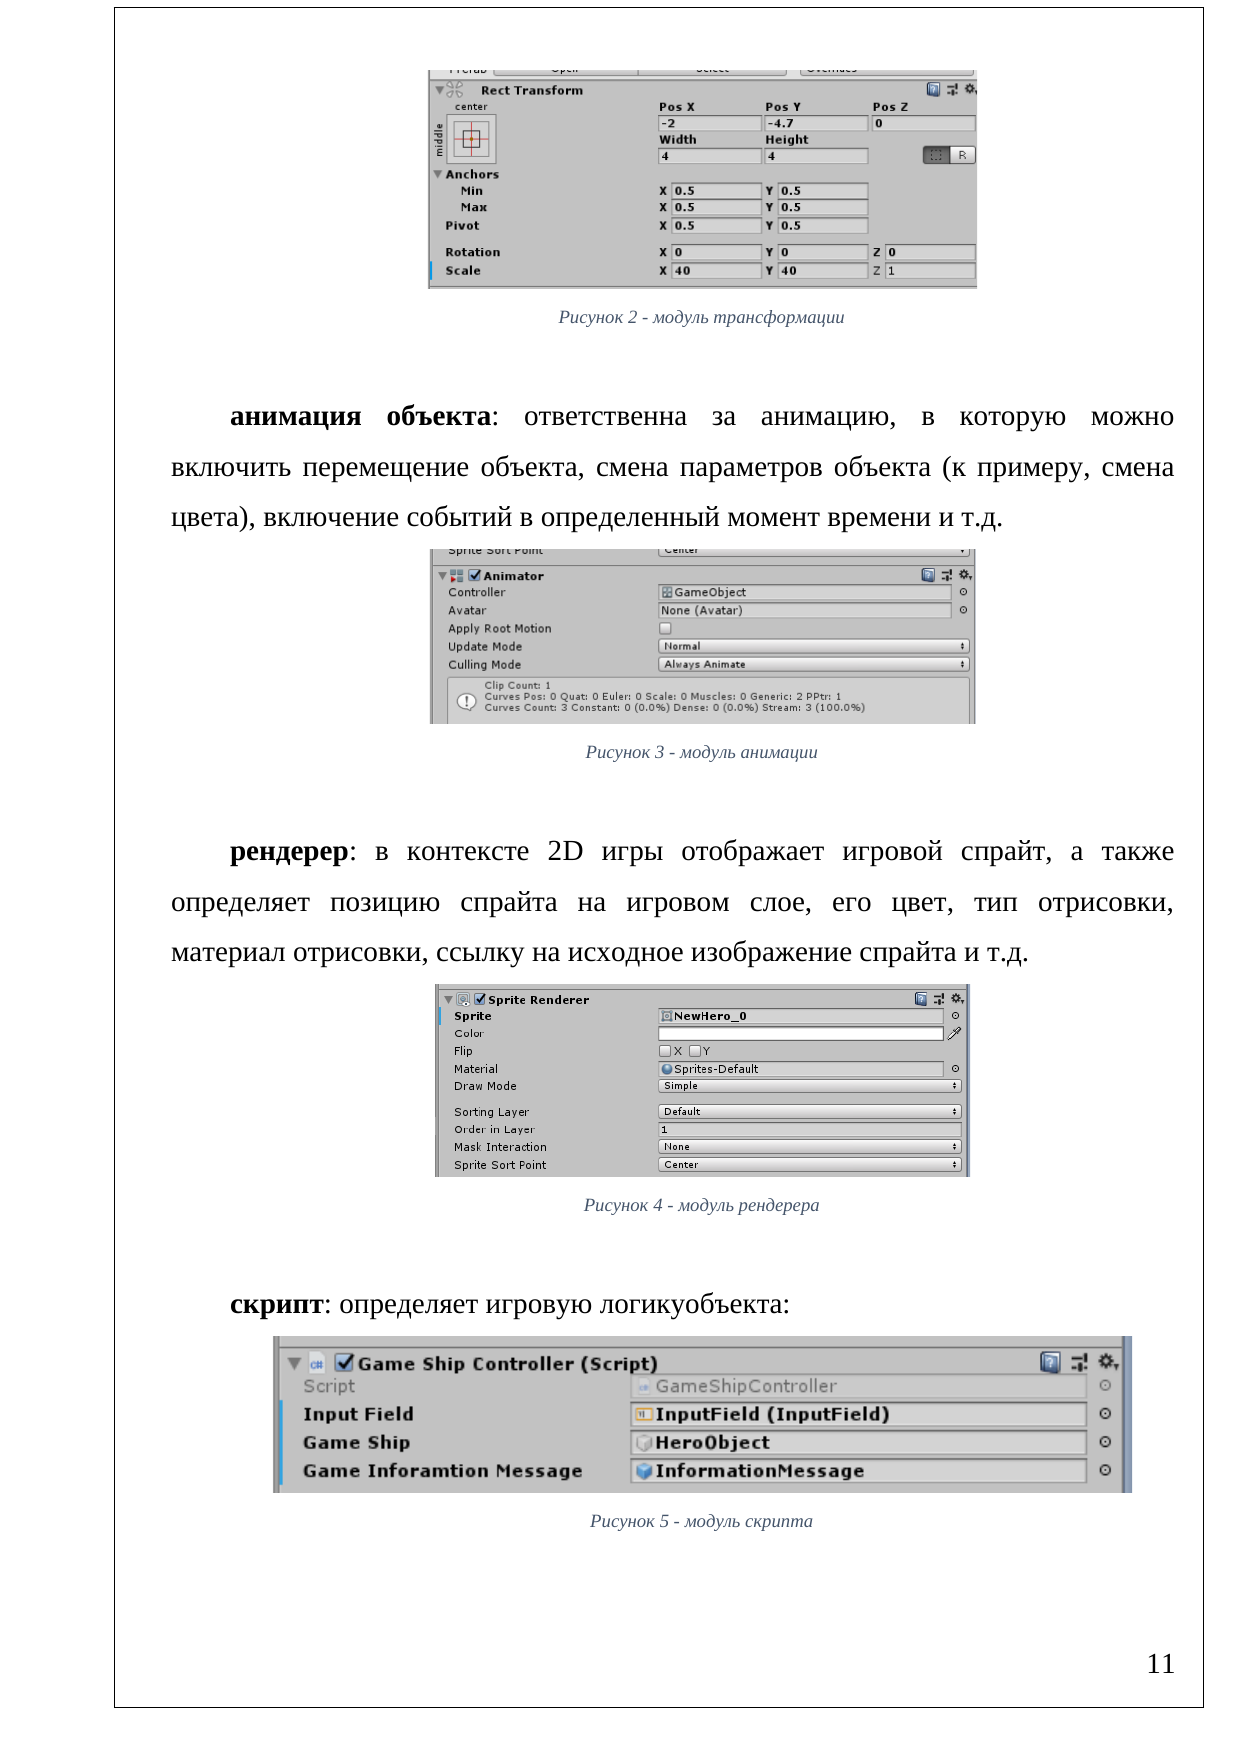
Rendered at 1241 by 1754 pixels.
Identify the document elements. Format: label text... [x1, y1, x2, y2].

text Рисунок 4 - модуль рендерера [141, 1193, 1175, 1215]
text Рисунок 2 - модуль трансформации [141, 306, 1175, 327]
picture [272, 1336, 1133, 1493]
picture [435, 984, 971, 1177]
picture [429, 549, 976, 724]
picture [427, 70, 978, 289]
text Рисунок 3 - модуль анимации [141, 741, 1175, 762]
text анимация объекта: ответственна за анимацию, в которую можно включить перемещение объекта, смена параметров объекта (к примеру, смена цвета), включение событий в определенный момент времени и т.д. [171, 398, 1175, 533]
text рендерер: в контексте 2D игры отображает игровой спрайт, а также определяет позицию спрайта на игровом слое, его цвет, тип отрисовки, материал отрисовки, ссылку на исходное изображение спрайта и т.д. [171, 833, 1175, 968]
text скрипт: определяет игровую логикуобъекта: [171, 1286, 1175, 1320]
text Рисунок 5 - модуль скрипта [141, 1509, 1175, 1531]
